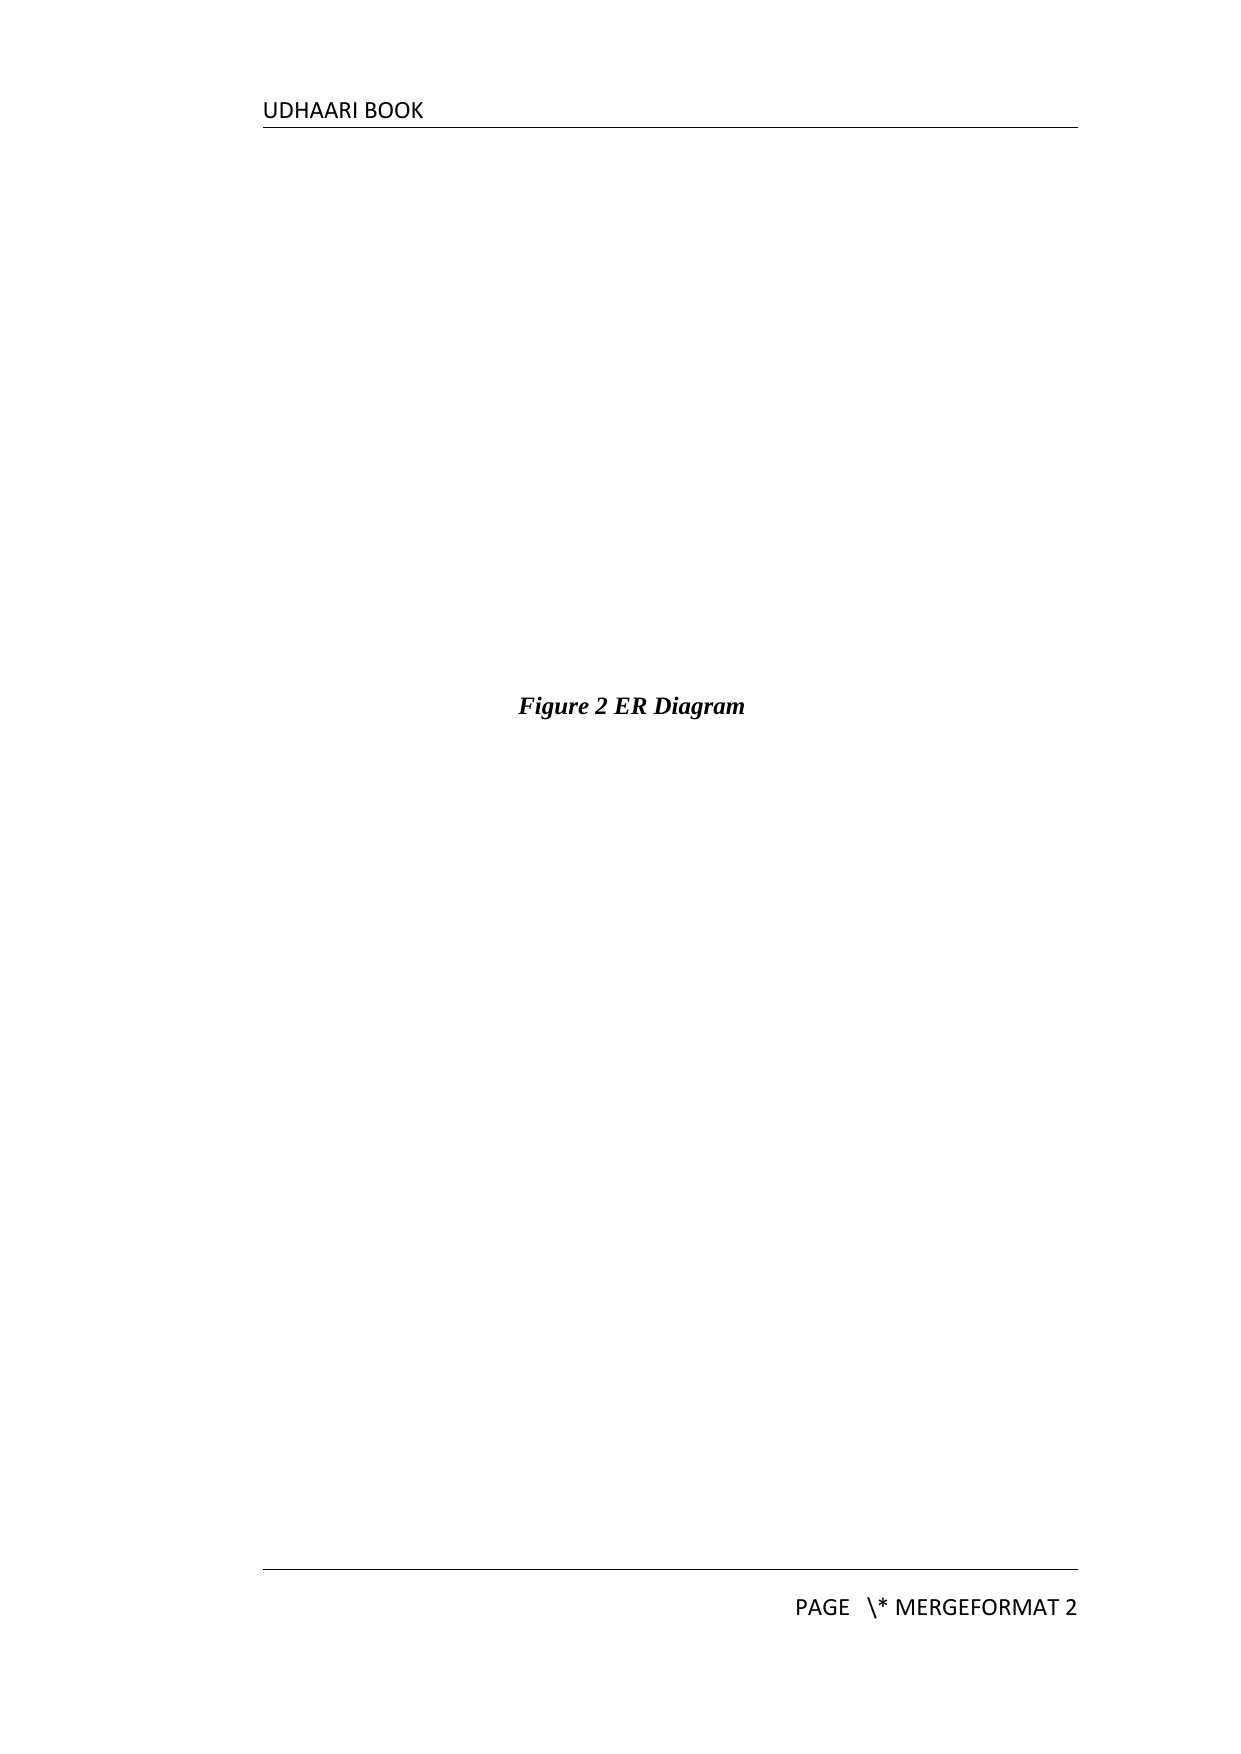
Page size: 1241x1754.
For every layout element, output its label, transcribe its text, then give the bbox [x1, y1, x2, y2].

text Figure 2 ER Diagram [187, 691, 1078, 720]
